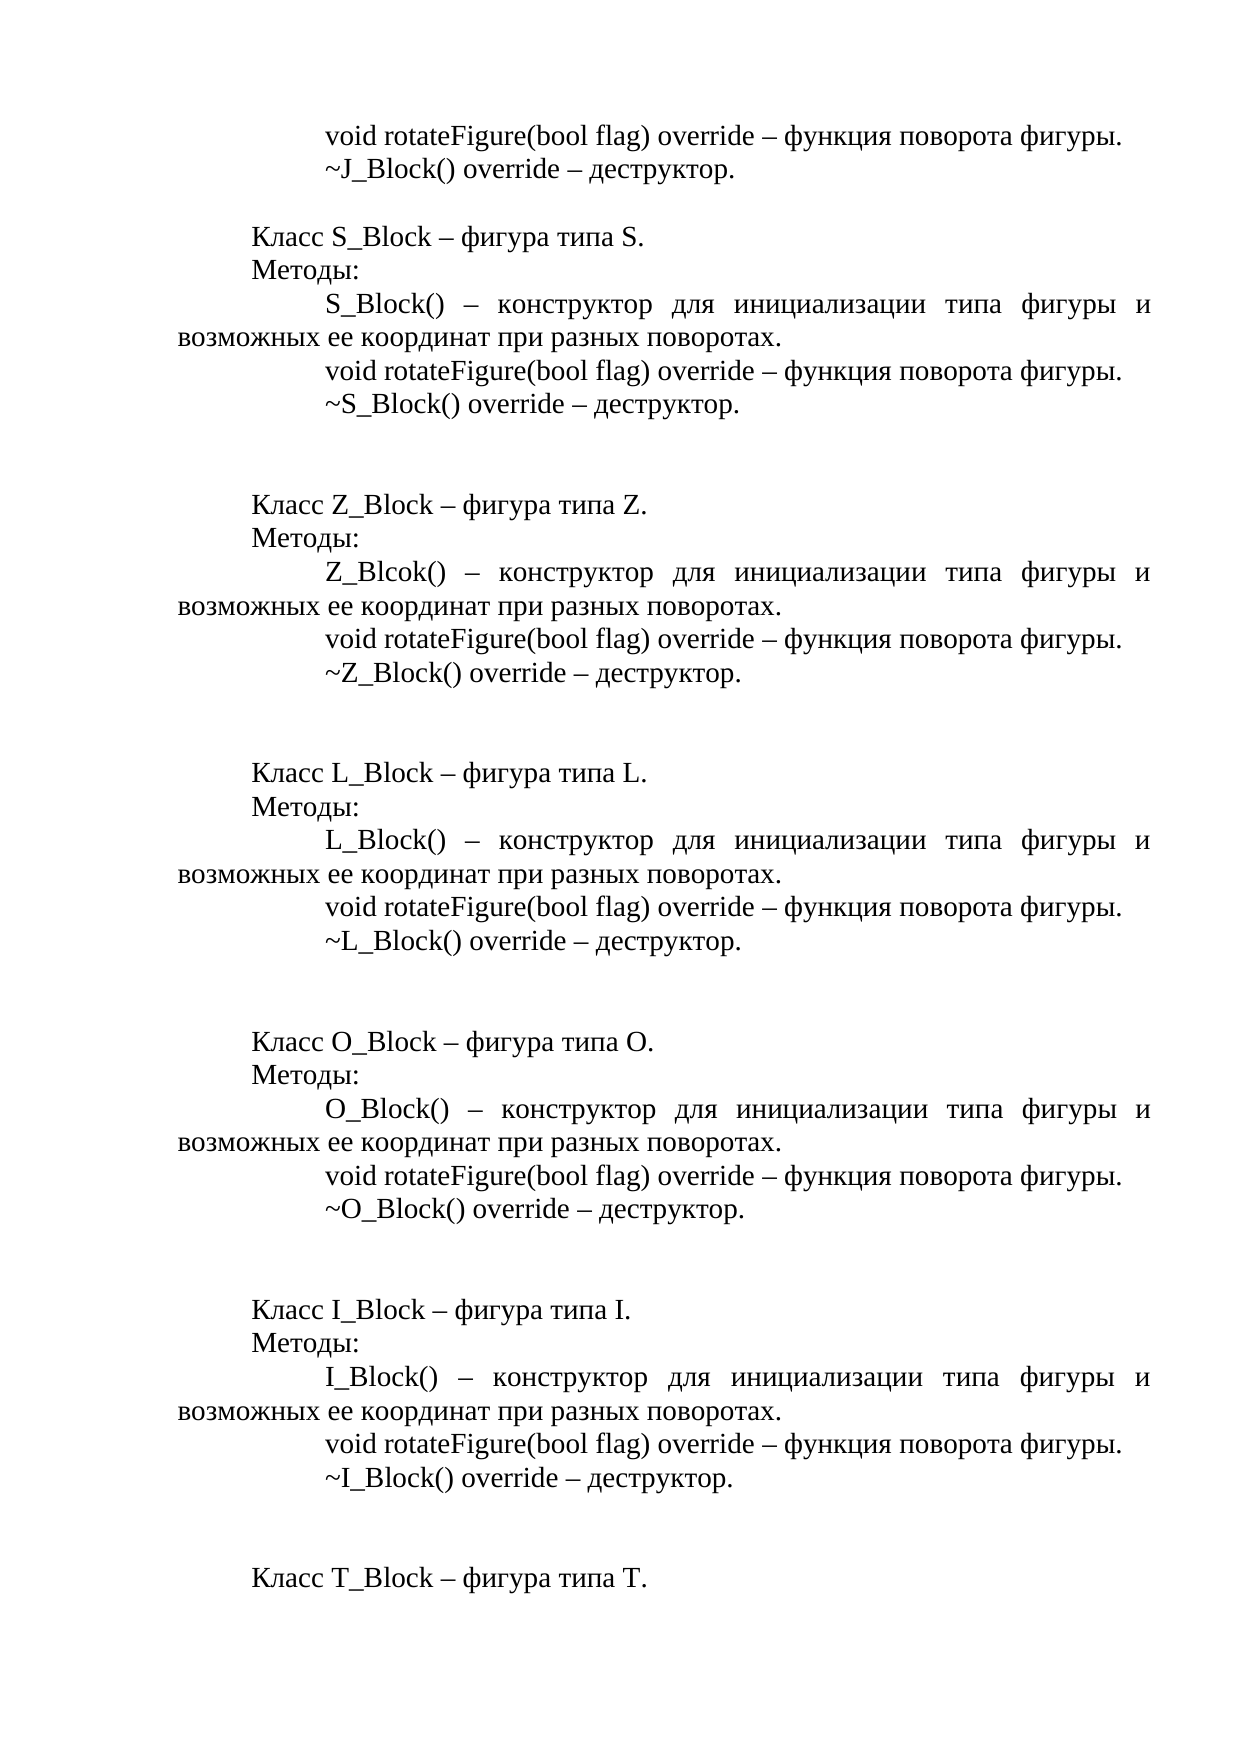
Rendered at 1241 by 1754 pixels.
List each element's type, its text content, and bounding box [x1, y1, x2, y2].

text Методы: [177, 252, 1152, 286]
text Класс I_Block – фигура типа I. [177, 1292, 1152, 1326]
text Методы: [177, 521, 1152, 554]
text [177, 1426, 1152, 1460]
text S_Block() – конструктор для инициализации типа фигуры и возможных ее координат при разных поворотах. [177, 286, 1152, 353]
text void rotateFigure(bool flag) override – функция поворота фигуры. [177, 889, 1152, 923]
text Класс Z_Block – фигура типа Z. [177, 487, 1152, 521]
text Класс L_Block – фигура типа L. [177, 755, 1152, 789]
text ~L_Block() override – деструктор. [177, 923, 1152, 957]
text Z_Blcok() – конструктор для инициализации типа фигуры и возможных ее координат при разных поворотах. [177, 554, 1152, 621]
text void rotateFigure(bool flag) override – функция поворота фигуры. [177, 1158, 1152, 1191]
text ~S_Block() override – деструктор. [177, 386, 1152, 420]
text ~Z_Block() override – деструктор. [177, 655, 1152, 688]
text Класс S_Block – фигура типа S. [177, 219, 1152, 252]
text Методы: [177, 789, 1152, 822]
text Методы: [177, 1326, 1152, 1359]
text ~I_Block() override – деструктор. [177, 1460, 1152, 1493]
text Методы: [177, 1057, 1152, 1091]
text I_Block() – конструктор для инициализации типа фигуры и возможных ее координат при разных поворотах. [177, 1359, 1152, 1426]
text ~O_Block() override – деструктор. [177, 1191, 1152, 1225]
text ~J_Block() override – деструктор. [177, 152, 1152, 185]
text Класс O_Block – фигура типа О. [177, 1024, 1152, 1057]
text L_Block() – конструктор для инициализации типа фигуры и возможных ее координат при разных поворотах. [177, 822, 1152, 889]
text void rotateFigure(bool flag) override – функция поворота фигуры. [177, 621, 1152, 655]
text void rotateFigure(bool flag) override – функция поворота фигуры. [177, 353, 1152, 386]
text void rotateFigure(bool flag) override – функция поворота фигуры. [177, 118, 1152, 152]
text Класс T_Block – фигура типа Т. [177, 1560, 1152, 1594]
text O_Block() – конструктор для инициализации типа фигуры и возможных ее координат при разных поворотах. [177, 1091, 1152, 1158]
